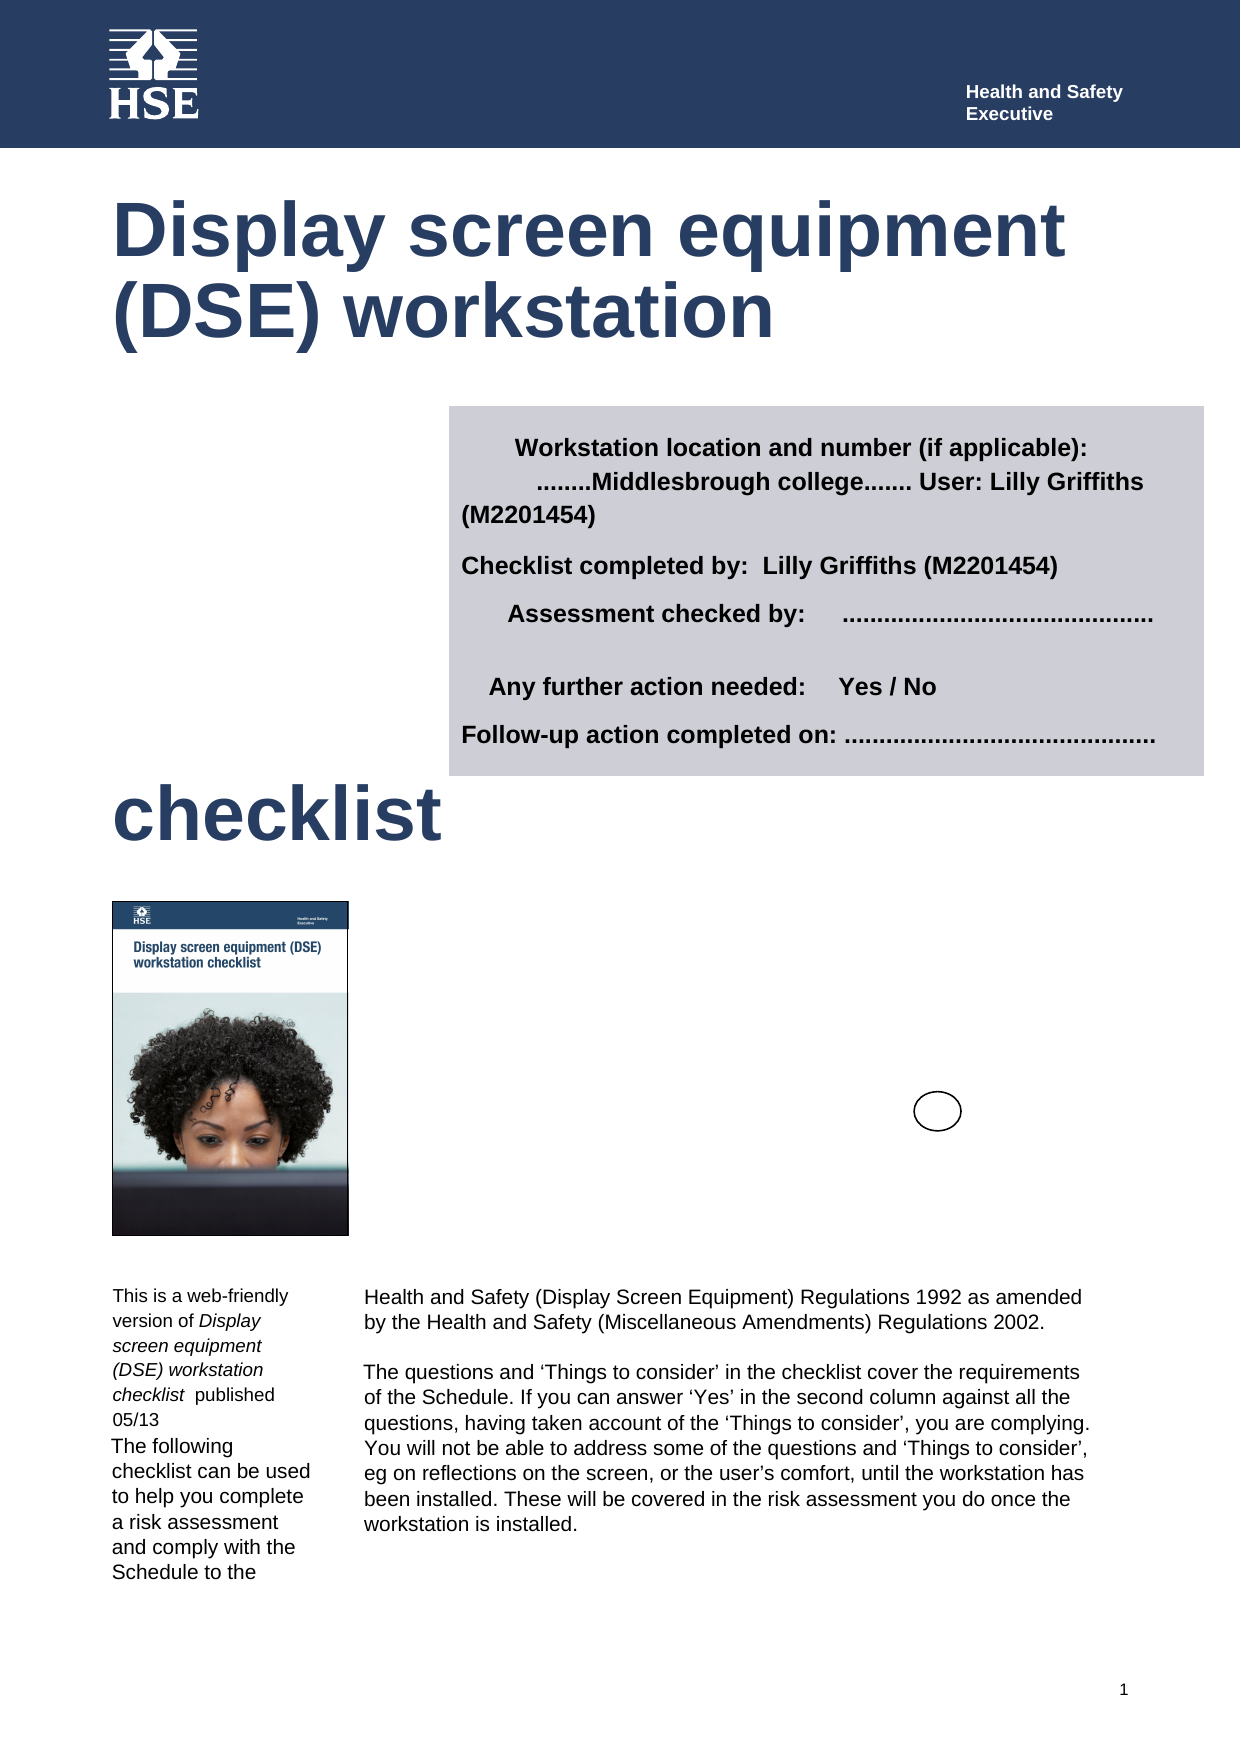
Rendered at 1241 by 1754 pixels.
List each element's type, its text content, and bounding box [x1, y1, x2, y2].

table_header Workstation location and number (if applicable): ........Middlesbrough college....... User: Lilly Griffiths (M2201454) Checklist completed by: Lilly Griffiths (M2201454) Assessment checked by: ............................................. Any further action needed: Yes / No Follow-up action completed on: ............................................. [449, 406, 1204, 776]
text Display screen equipment (DSE) workstation checklist [112, 192, 1096, 856]
text This is a web-friendly version of Display screen equipment (DSE) workstation checklist published 05/13 [112, 1285, 313, 1430]
text The following checklist can be used to help you complete a risk assessment and comply with the Schedule to the Health and Safety (Display Screen Equipment) Regulations 1992 as amended by the Health and Safety (Miscellaneous Amendments) Regulations 2002. [363, 1285, 1096, 1334]
text The following checklist can be used to help you complete a risk assessment and comply with the Schedule to the Health and Safety (Display Screen Equipment) Regulations 1992 as amended by the Health and Safety (Miscellaneous Amendments) Regulations 2002. [111, 1434, 313, 1584]
picture [113, 902, 347, 1235]
text The questions and ‘Things to consider’ in the checklist cover the requirements of the Schedule. If you can answer ‘Yes’ in the second column against all the questions, having taken account of the ‘Things to consider’, you are complying. You will not be able to address some of the questions and ‘Things to consider’, eg on reflections on the screen, or the user’s comfort, until the workstation has been installed. These will be covered in the risk assessment you do once the workstation is installed. [363, 1360, 1096, 1536]
